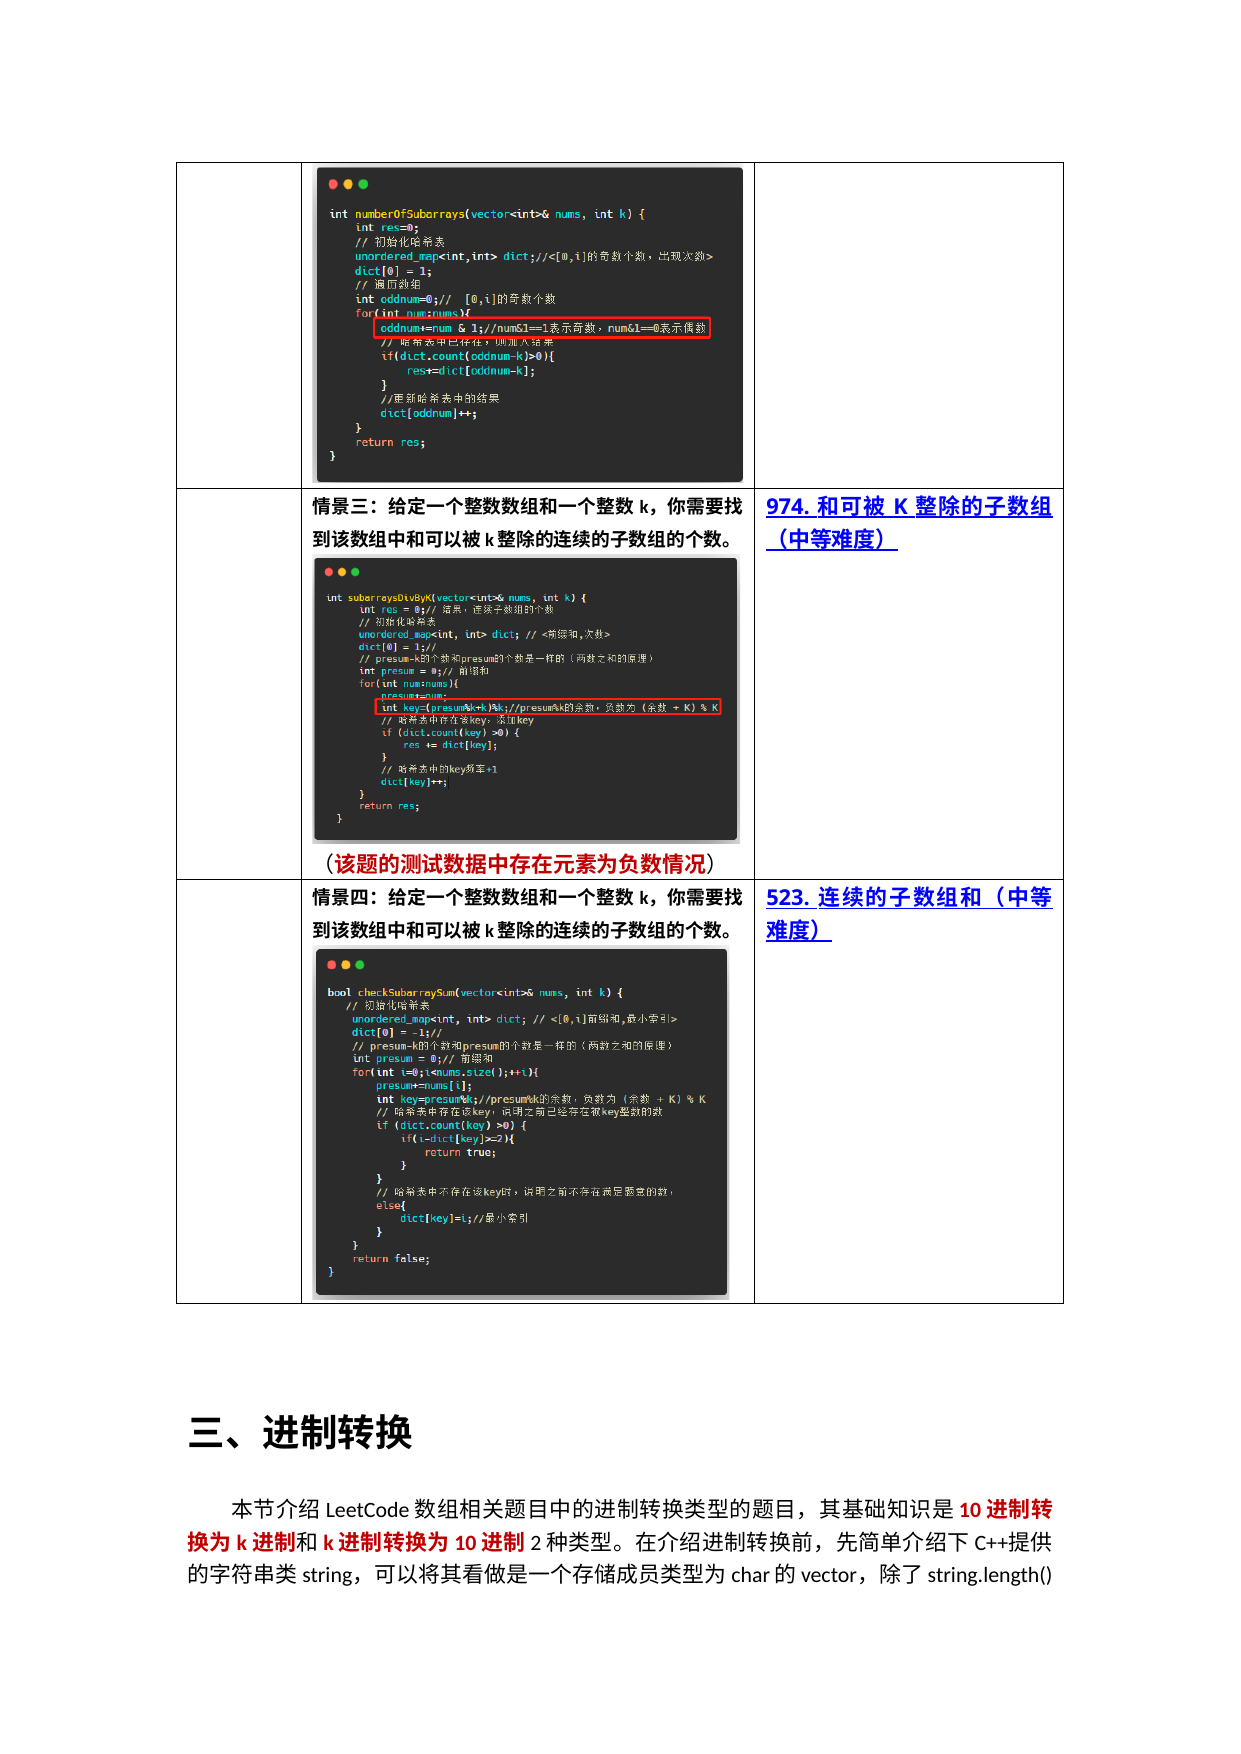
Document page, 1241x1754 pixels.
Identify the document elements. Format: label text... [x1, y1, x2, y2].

table_cell 情景四：给定一个整数数组和一个整数k，你需要找到该数组中和可以被k整除的连续的子数组的个数。 [302, 880, 754, 1303]
subtitle 三、进制转换 [187, 1398, 1053, 1463]
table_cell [302, 163, 754, 488]
table_cell 情景三：给定一个整数数组和一个整数k，你需要找到该数组中和可以被k整除的连续的子数组的个数。 （该题的测试数据中存在元素为负数情况） [302, 489, 754, 879]
table_cell [177, 880, 301, 1303]
table_cell 974. 和可被 K 整除的子数组（中等难度） [755, 489, 1063, 879]
picture [312, 945, 730, 1300]
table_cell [755, 163, 1063, 488]
table_cell [177, 163, 301, 488]
picture [312, 554, 741, 844]
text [187, 1492, 1053, 1589]
picture [312, 163, 744, 483]
table_cell [177, 489, 301, 879]
table_cell 523. 连续的子数组和（中等难度） [755, 880, 1063, 1303]
